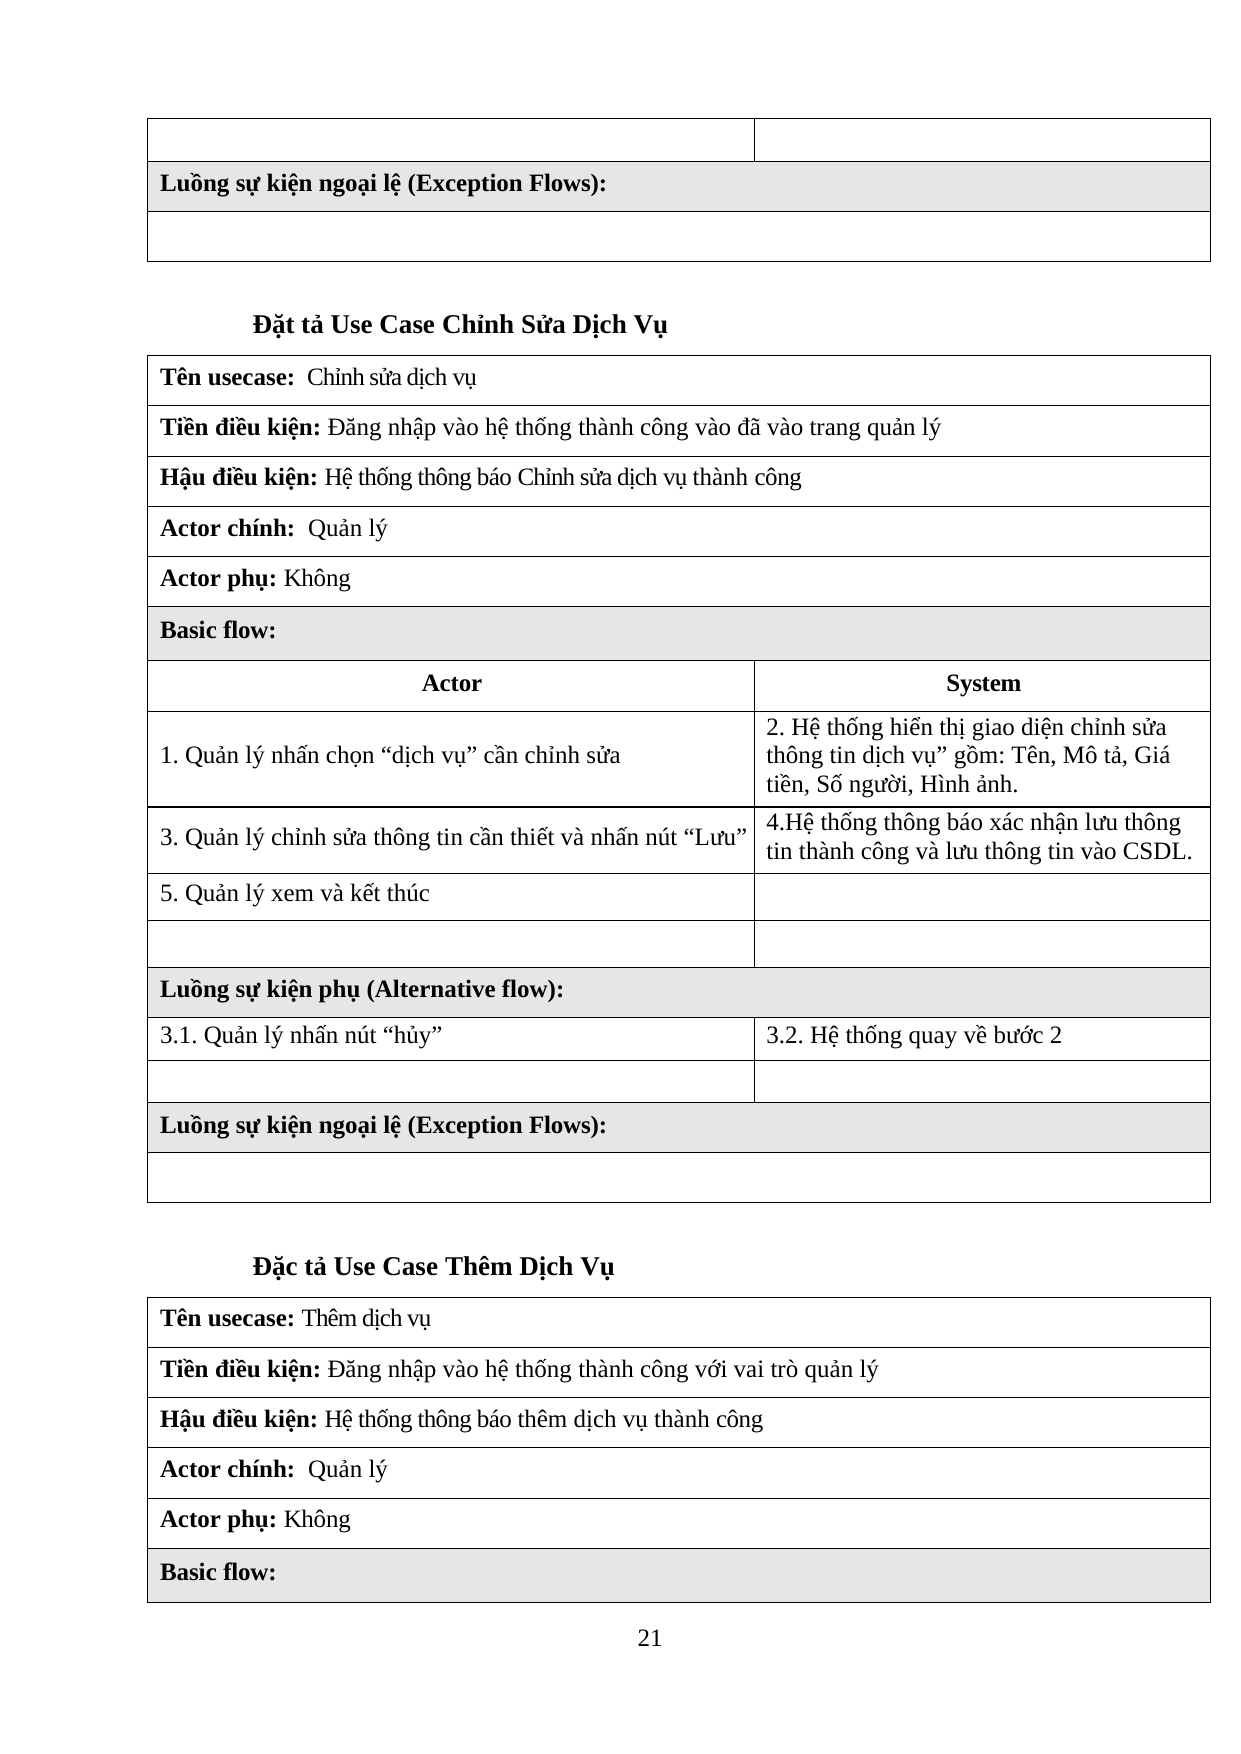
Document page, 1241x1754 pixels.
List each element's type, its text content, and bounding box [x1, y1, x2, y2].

table_cell [148, 921, 754, 967]
table_cell [148, 212, 1210, 261]
table_cell Actor phụ: Không [148, 557, 1210, 606]
table_cell Basic flow: [148, 607, 1210, 660]
table_cell Actor [148, 661, 754, 711]
table_cell Hậu điều kiện: Hệ thống thông báo Chỉnh sửa dịch vụ thành công [148, 457, 1210, 506]
table_cell Tiền điều kiện: Đăng nhập vào hệ thống thành công với vai trò quản lý [148, 1348, 1210, 1397]
table_cell Hậu điều kiện: Hệ thống thông báo thêm dịch vụ thành công [148, 1398, 1210, 1447]
table_cell [755, 1061, 1210, 1102]
table_cell Tiền điều kiện: Đăng nhập vào hệ thống thành công vào đã vào trang quản lý [148, 406, 1210, 456]
table_cell [755, 874, 1210, 920]
table_cell 4.Hệ thống thông báo xác nhận lưu thông tin thành công và lưu thông tin vào CSDL. [755, 808, 1210, 873]
table_cell 1. Quản lý nhấn chọn “dịch vụ” cần chỉnh sửa [148, 712, 754, 806]
table_header Tên usecase: Thêm dịch vụ [148, 1298, 1210, 1347]
table_cell 3.1. Quản lý nhấn nút “hủy” [148, 1018, 754, 1059]
text Đặt tả Use Case Chỉnh Sửa Dịch Vụ [177, 308, 1122, 339]
table_cell Basic flow: [148, 1549, 1210, 1602]
table_cell 2. Hệ thống hiển thị giao diện chỉnh sửa thông tin dịch vụ” gồm: Tên, Mô tả, Giá tiền, Số người, Hình ảnh. [755, 712, 1210, 806]
table_cell Luồng sự kiện phụ (Alternative flow): [148, 968, 1210, 1017]
table_cell Luồng sự kiện ngoại lệ (Exception Flows): [148, 1103, 1210, 1152]
table_cell Actor chính: Quản lý [148, 1448, 1210, 1497]
table_cell [755, 119, 1210, 161]
table_cell [148, 1061, 754, 1102]
table_cell 5. Quản lý xem và kết thúc [148, 874, 754, 920]
table_cell [148, 1153, 1210, 1202]
table_cell System [755, 661, 1210, 711]
table_cell [755, 921, 1210, 967]
table_cell [148, 119, 754, 161]
table_cell Luồng sự kiện ngoại lệ (Exception Flows): [148, 162, 1210, 211]
table_cell 3.2. Hệ thống quay về bước 2 [755, 1018, 1210, 1059]
table_cell Actor chính: Quản lý [148, 507, 1210, 556]
text Đặc tả Use Case Thêm Dịch Vụ [177, 1250, 1122, 1281]
table_cell 3. Quản lý chỉnh sửa thông tin cần thiết và nhấn nút “Lưu” [148, 808, 754, 873]
table_header Tên usecase: Chỉnh sửa dịch vụ [148, 356, 1210, 405]
table_cell Actor phụ: Không [148, 1499, 1210, 1547]
